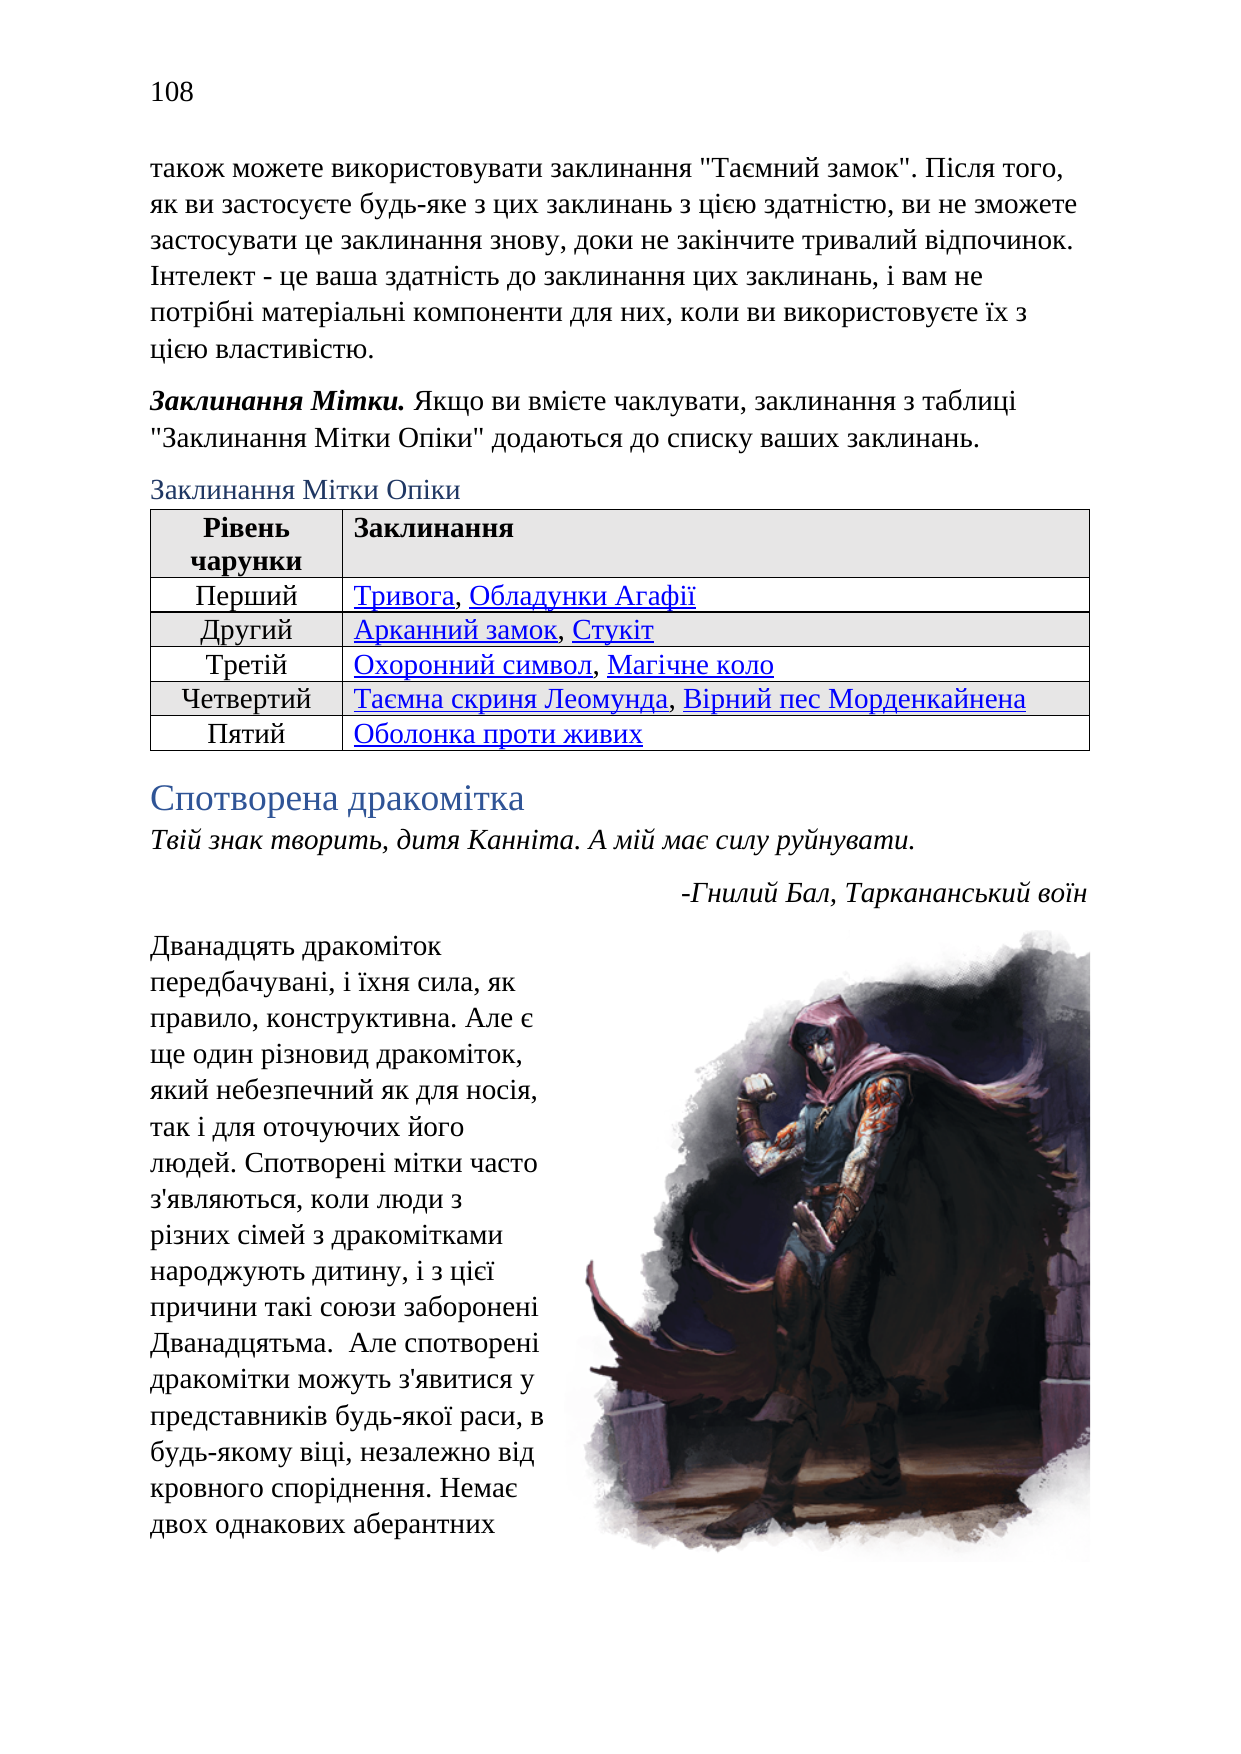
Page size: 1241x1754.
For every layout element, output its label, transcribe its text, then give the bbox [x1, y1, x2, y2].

table_header Заклинання [343, 510, 1089, 577]
text -Гнилий Бал, Таркананський воїн [150, 875, 1090, 909]
table_header Рівень чарунки [151, 510, 342, 577]
subtitle Спотворена дракомітка [150, 776, 1090, 819]
table_cell Таємна скриня Леомунда, Вірний пес Морденкайнена [343, 682, 1089, 715]
subtitle Заклинання Мітки Опіки [150, 472, 1090, 506]
table_cell Тривога, Обладунки Агафії [343, 578, 1089, 611]
table_cell Перший [151, 578, 342, 611]
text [150, 150, 1090, 364]
table_cell Другий [151, 613, 342, 646]
picture [564, 930, 1091, 1562]
table_cell Оболонка проти живих [343, 716, 1089, 750]
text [150, 928, 1090, 1540]
text Твій знак творить, дитя Канніта. А мій має силу руйнувати. [150, 822, 1090, 856]
text Заклинання Мітки. Якщо ви вмієте чаклувати, заклинання з таблиці "Заклинання Мітки Опіки" додаються до списку ваших заклинань. [150, 383, 1090, 453]
table_cell Охоронний символ, Магічне коло [343, 647, 1089, 681]
table_cell Арканний замок, Стукіт [343, 613, 1089, 646]
table_cell Четвертий [151, 682, 342, 715]
table_cell Пятий [151, 716, 342, 750]
table_cell Третій [151, 647, 342, 681]
